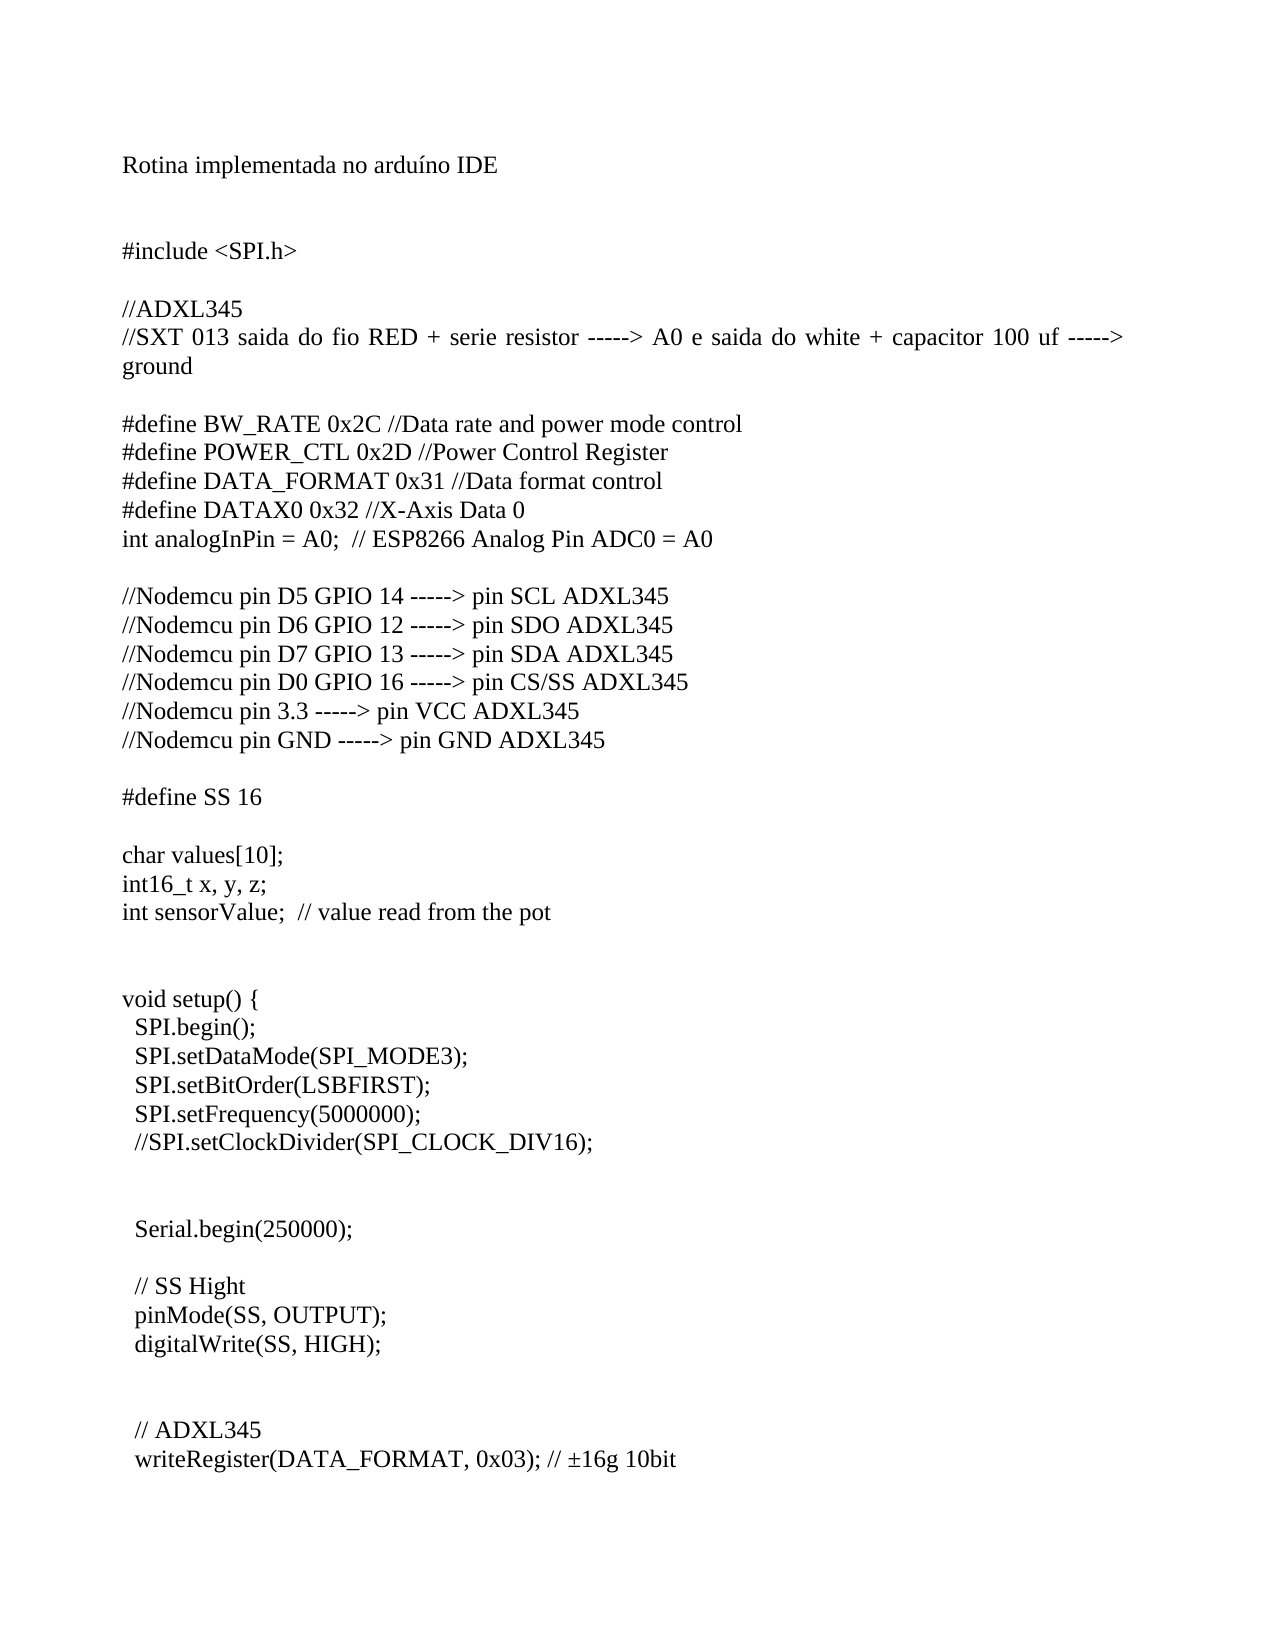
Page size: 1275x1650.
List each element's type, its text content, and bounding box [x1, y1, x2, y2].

text writeRegister(DATA_FORMAT, 0x03); // ±16g 10bit [122, 1444, 1125, 1472]
text //SXT 013 saida do fio RED + serie resistor -----> A0 e saida do white + capacitor 100 uf -----> ground [122, 322, 1125, 380]
text digitalWrite(SS, HIGH); [122, 1329, 1125, 1357]
text void setup() { [122, 984, 1125, 1012]
text // SS Hight [122, 1271, 1125, 1300]
text #define BW_RATE 0x2C //Data rate and power mode control [122, 409, 1125, 437]
text #define SS 16 [122, 782, 1125, 811]
text SPI.begin(); [122, 1012, 1125, 1041]
text Rotina implementada no arduíno IDE [122, 150, 1125, 179]
text int16_t x, y, z; [122, 869, 1125, 897]
text int sensorValue; // value read from the pot [122, 897, 1125, 926]
text SPI.setBitOrder(LSBFIRST); [122, 1070, 1125, 1099]
text #define DATAX0 0x32 //X-Axis Data 0 [122, 495, 1125, 524]
text //Nodemcu pin D6 GPIO 12 -----> pin SDO ADXL345 [122, 610, 1125, 639]
text //Nodemcu pin D0 GPIO 16 -----> pin CS/SS ADXL345 [122, 667, 1125, 696]
text //Nodemcu pin GND -----> pin GND ADXL345 [122, 725, 1125, 754]
text // ADXL345 [122, 1415, 1125, 1444]
text //Nodemcu pin D7 GPIO 13 -----> pin SDA ADXL345 [122, 639, 1125, 667]
text //Nodemcu pin D5 GPIO 14 -----> pin SCL ADXL345 [122, 581, 1125, 610]
text //SPI.setClockDivider(SPI_CLOCK_DIV16); [122, 1127, 1125, 1156]
text //ADXL345 [122, 294, 1125, 322]
text Serial.begin(250000); [122, 1214, 1125, 1242]
text char values[10]; [122, 840, 1125, 869]
text SPI.setFrequency(5000000); [122, 1099, 1125, 1127]
text int analogInPin = A0; // ESP8266 Analog Pin ADC0 = A0 [122, 524, 1125, 552]
text #define DATA_FORMAT 0x31 //Data format control [122, 466, 1125, 495]
text pinMode(SS, OUTPUT); [122, 1300, 1125, 1329]
text //Nodemcu pin 3.3 -----> pin VCC ADXL345 [122, 696, 1125, 725]
text #include <SPI.h> [122, 236, 1125, 265]
text SPI.setDataMode(SPI_MODE3); [122, 1041, 1125, 1070]
text #define POWER_CTL 0x2D //Power Control Register [122, 437, 1125, 466]
